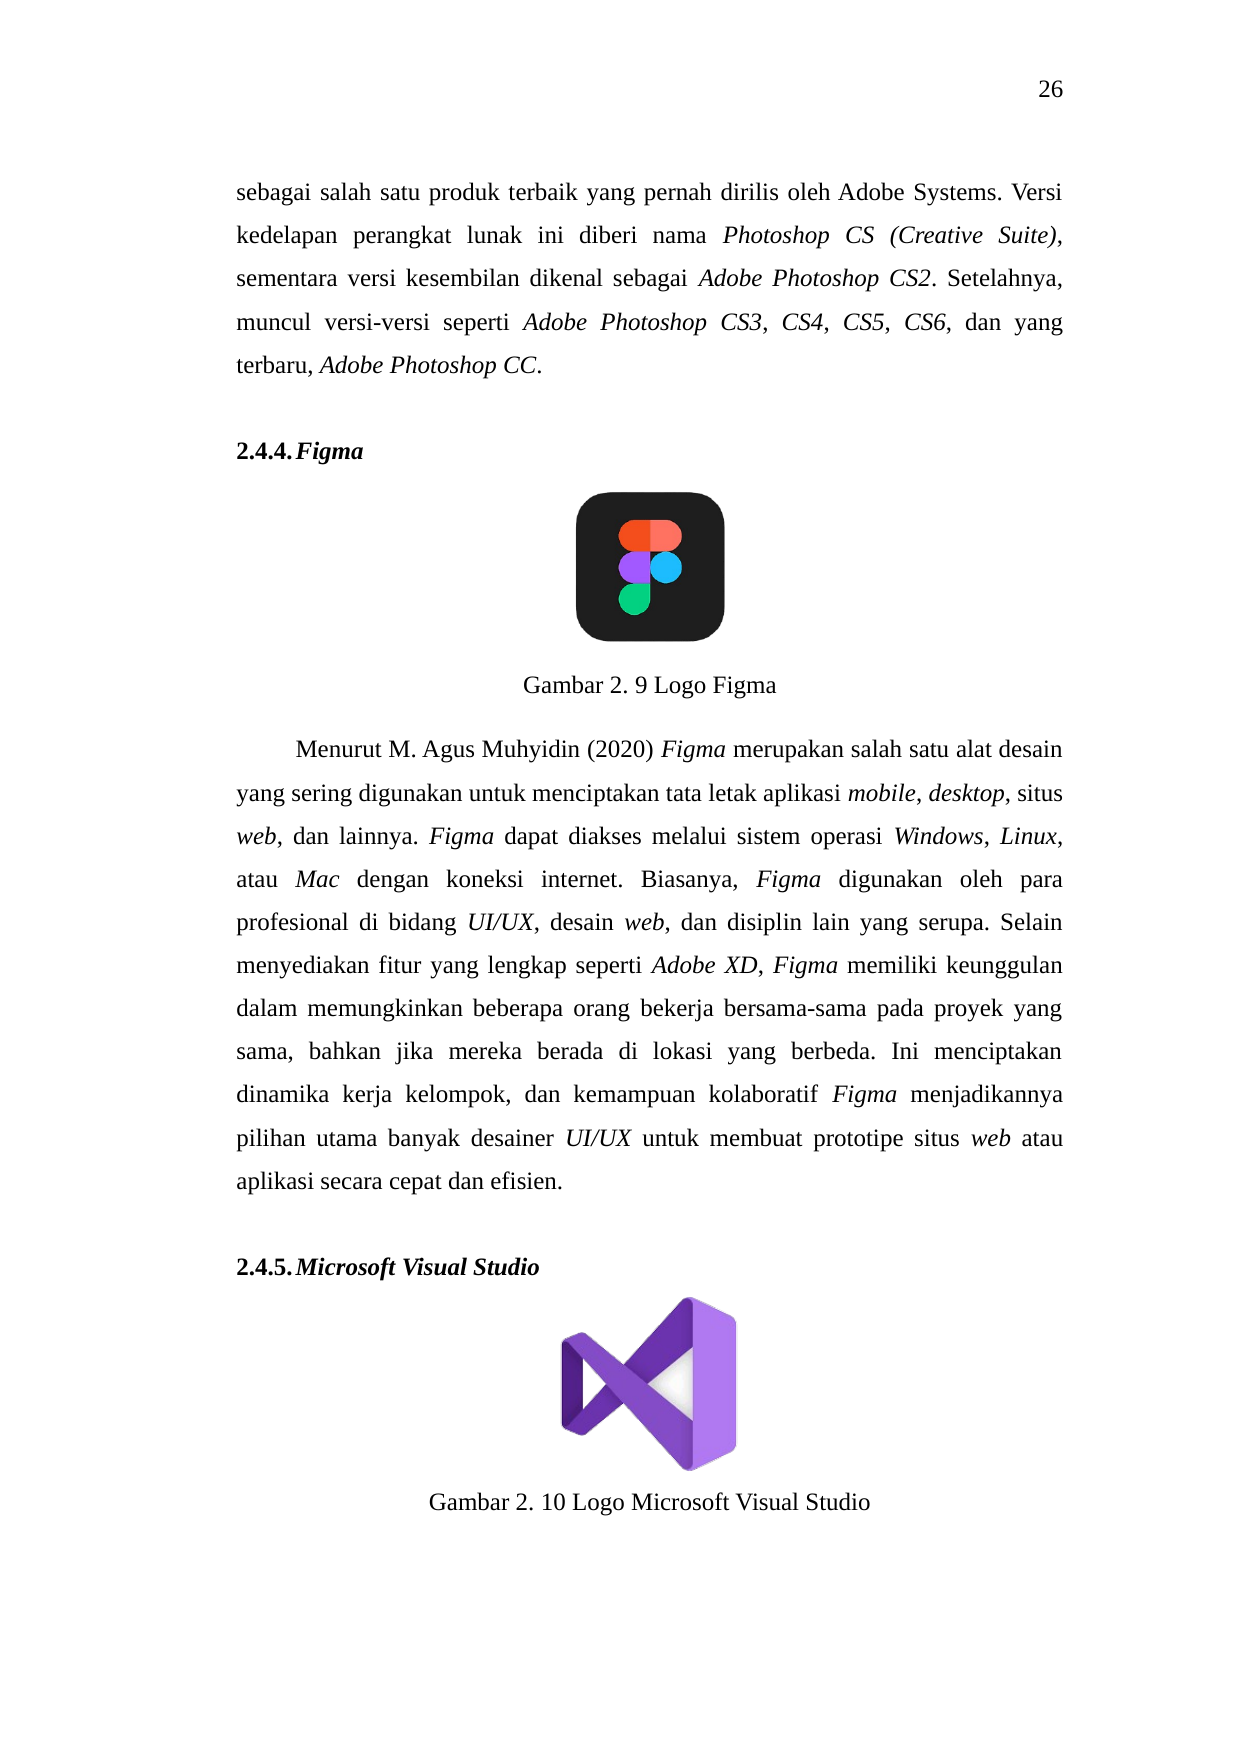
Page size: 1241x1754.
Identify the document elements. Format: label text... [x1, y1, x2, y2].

text Menurut M. Agus Muhyidin (2020) Figma merupakan salah satu alat desain yang sering digunakan untuk menciptakan tata letak aplikasi mobile, desktop, situs web, dan lainnya. Figma dapat diakses melalui sistem operasi Windows, Linux, atau Mac dengan koneksi internet. Biasanya, Figma digunakan oleh para profesional di bidang UI/UX, desain web, dan disiplin lain yang serupa. Selain menyediakan fitur yang lengkap seperti Adobe XD, Figma memiliki keunggulan dalam memungkinkan beberapa orang bekerja bersama-sama pada proyek yang sama, bahkan jika mereka berada di lokasi yang berbeda. Ini menciptakan dinamika kerja kelompok, dan kemampuan kolaboratif Figma menjadikannya pilihan utama banyak desainer UI/UX untuk membuat prototipe situs web atau aplikasi secara cepat dan efisien. [236, 734, 1063, 1194]
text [236, 177, 1063, 378]
subtitle Figma [236, 436, 1063, 465]
text Gambar 2. 10 Logo Microsoft Visual Studio [236, 1487, 1063, 1516]
picture [491, 1295, 808, 1473]
subtitle Microsoft Visual Studio [236, 1252, 1063, 1281]
picture [557, 479, 742, 657]
text Gambar 2. 9 Logo Figma [236, 671, 1063, 699]
